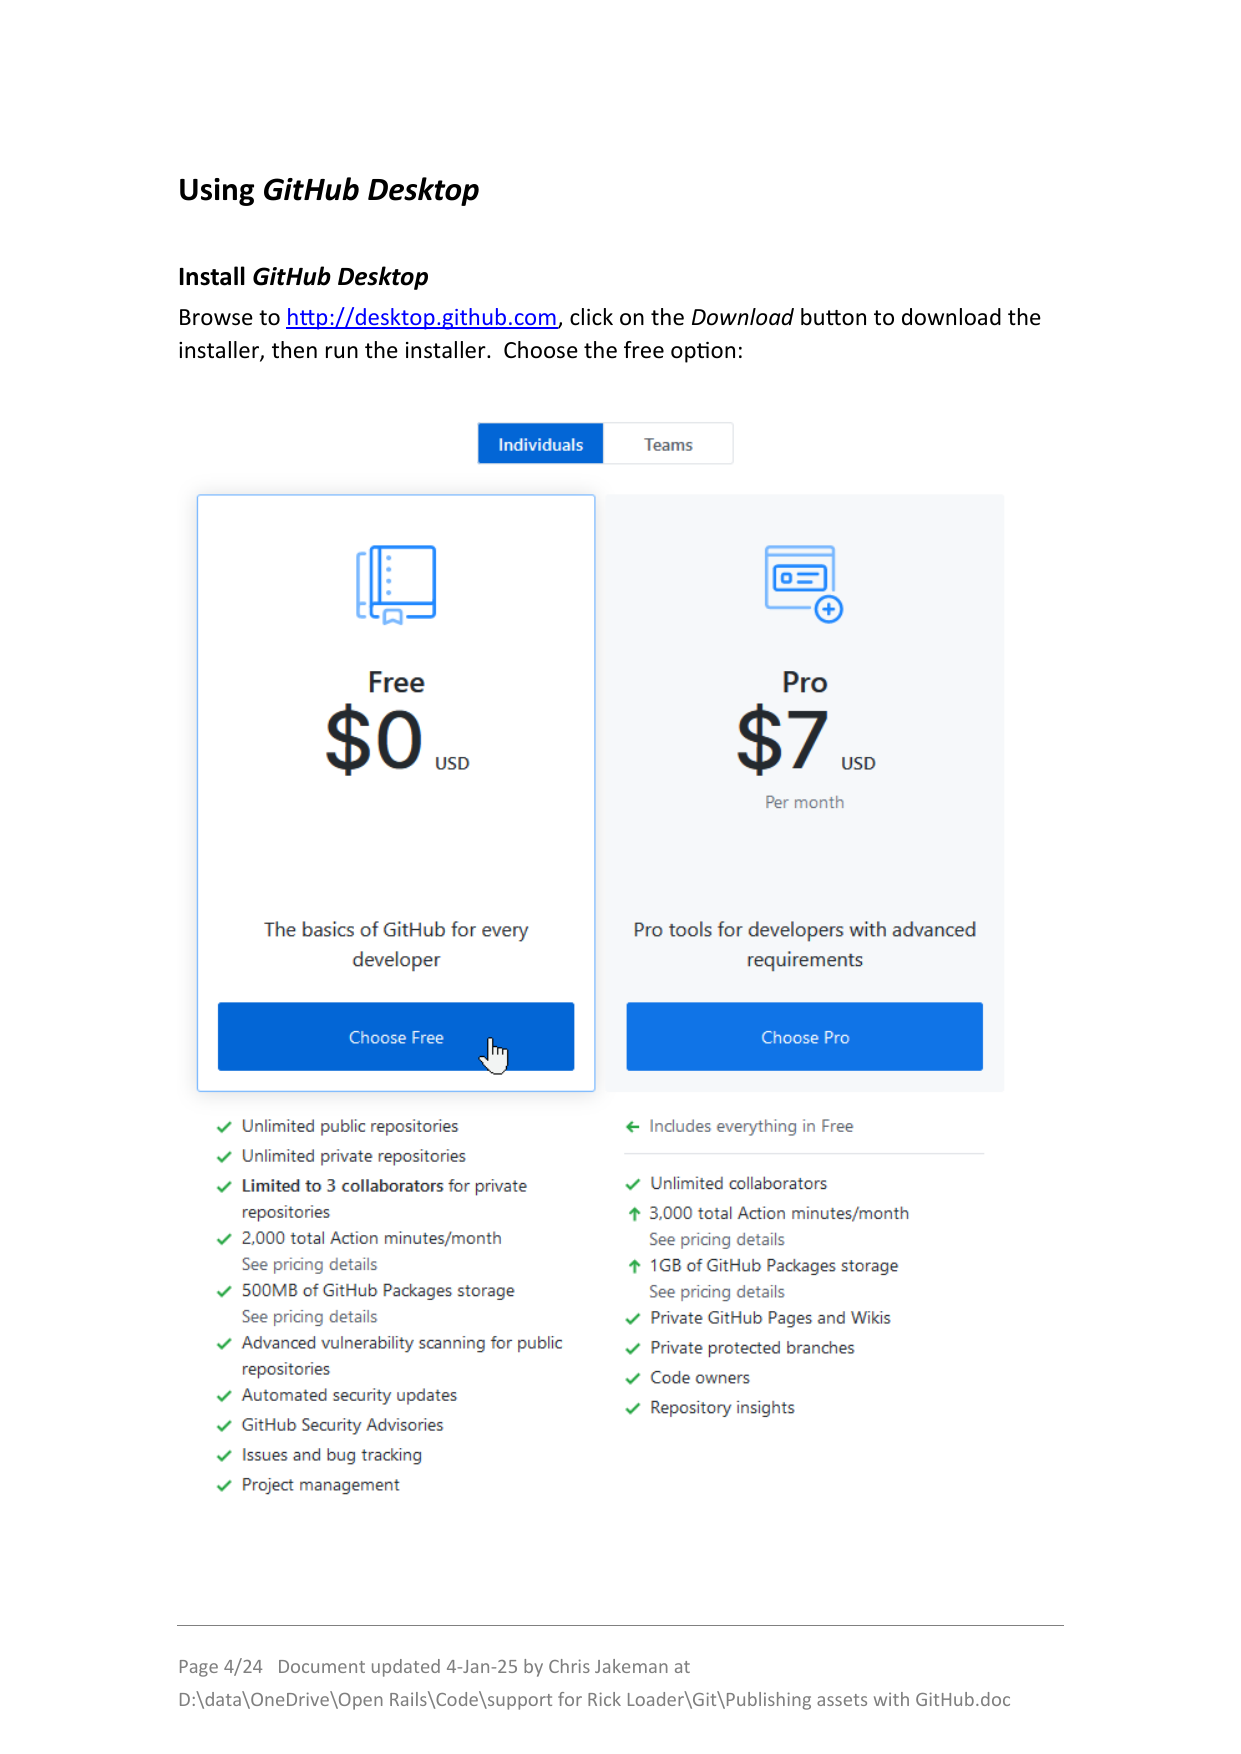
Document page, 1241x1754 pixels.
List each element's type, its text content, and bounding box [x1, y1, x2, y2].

subtitle Install GitHub Desktop [178, 259, 1063, 292]
subtitle Using GitHub Desktop [178, 168, 1063, 209]
text Browse to http://desktop.github.com, click on the Download button to download the installer, then run the installer. Choose the free option: [178, 298, 1063, 365]
picture [177, 411, 1013, 1513]
